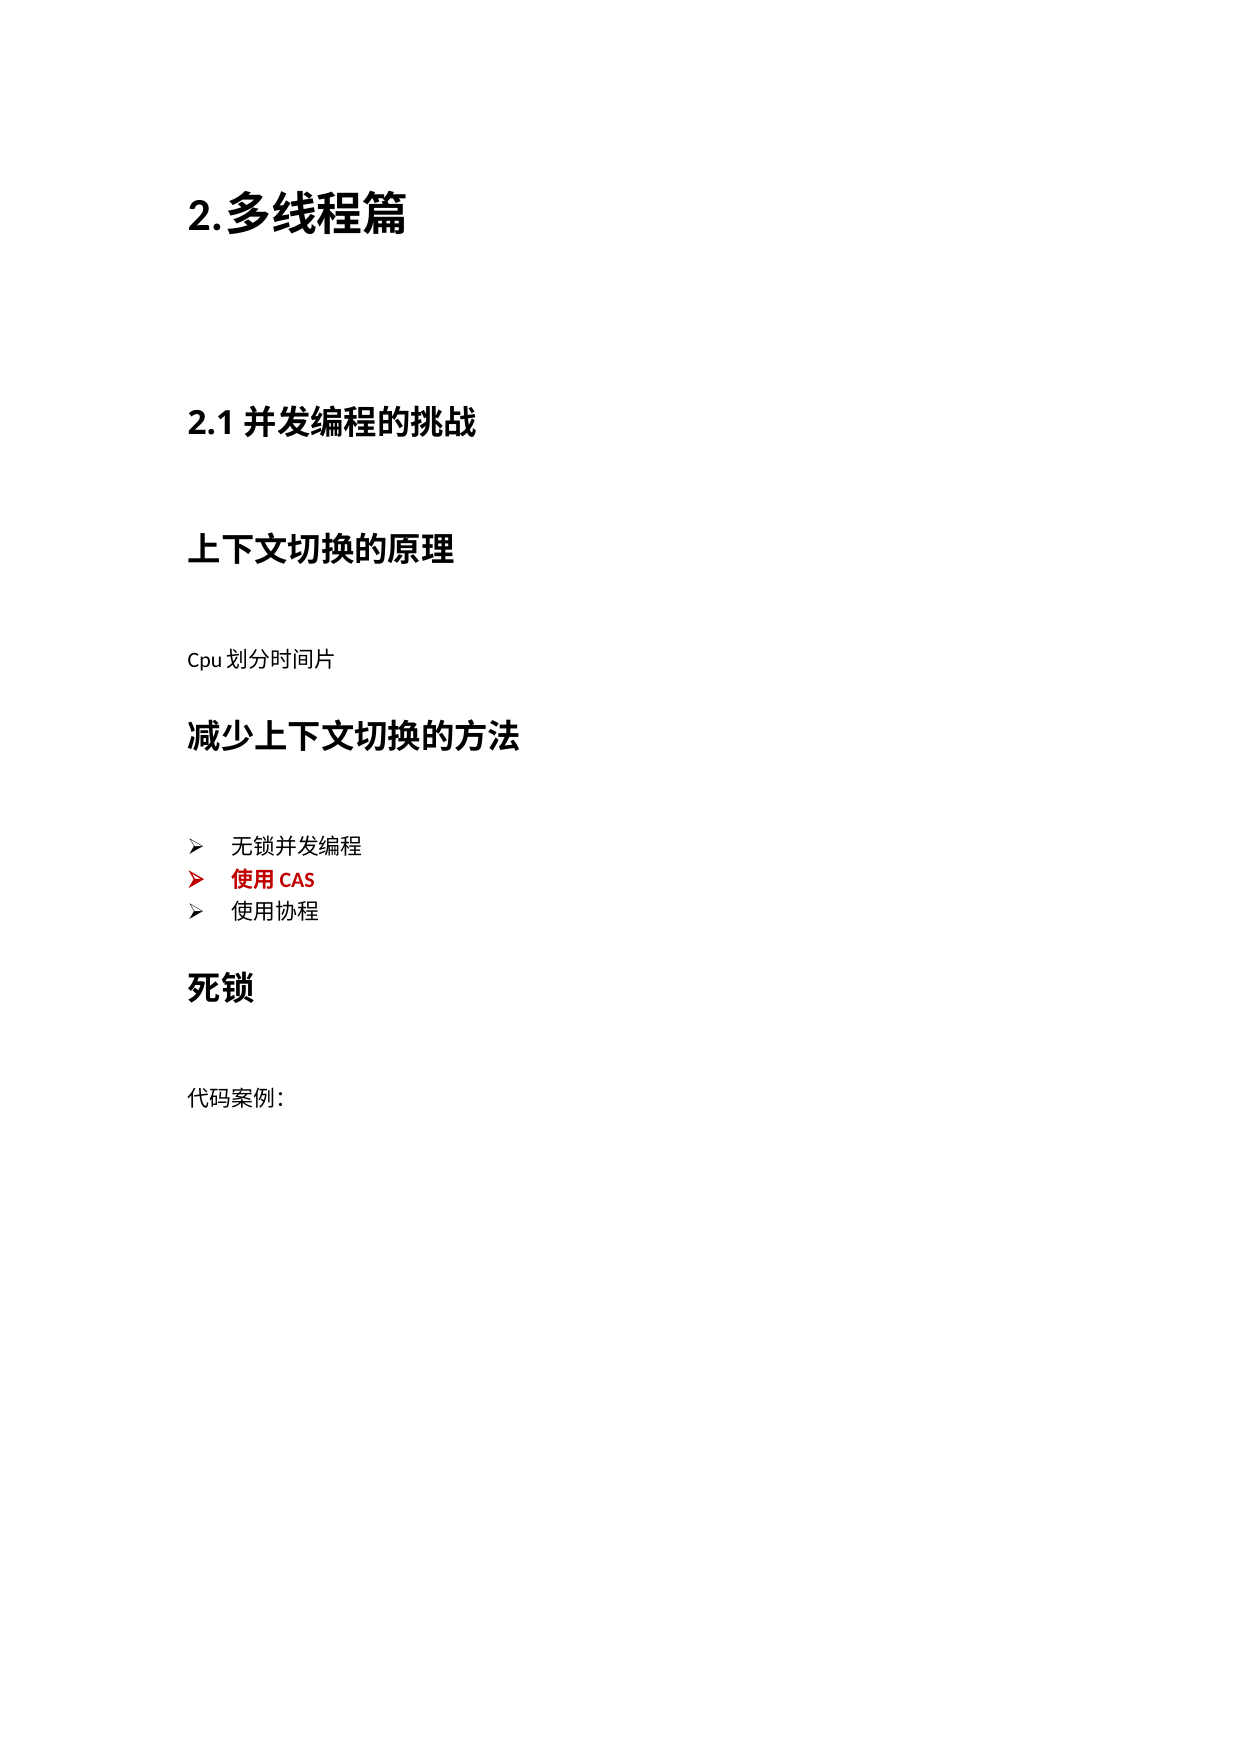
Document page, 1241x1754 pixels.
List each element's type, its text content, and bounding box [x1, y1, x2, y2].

text 代码案例： [187, 1081, 1053, 1113]
subtitle 2.1 并发编程的挑战 [187, 387, 1053, 452]
text Cpu划分时间片 [187, 642, 1053, 674]
subtitle 多线程篇 [187, 162, 1053, 259]
list 无锁并发编程 [187, 829, 1053, 861]
list 使用CAS [187, 861, 1053, 894]
subtitle 死锁 [187, 953, 1053, 1018]
list 使用协程 [187, 894, 1053, 926]
subtitle 减少上下文切换的方法 [187, 702, 1053, 767]
subtitle 上下文切换的原理 [187, 515, 1053, 580]
